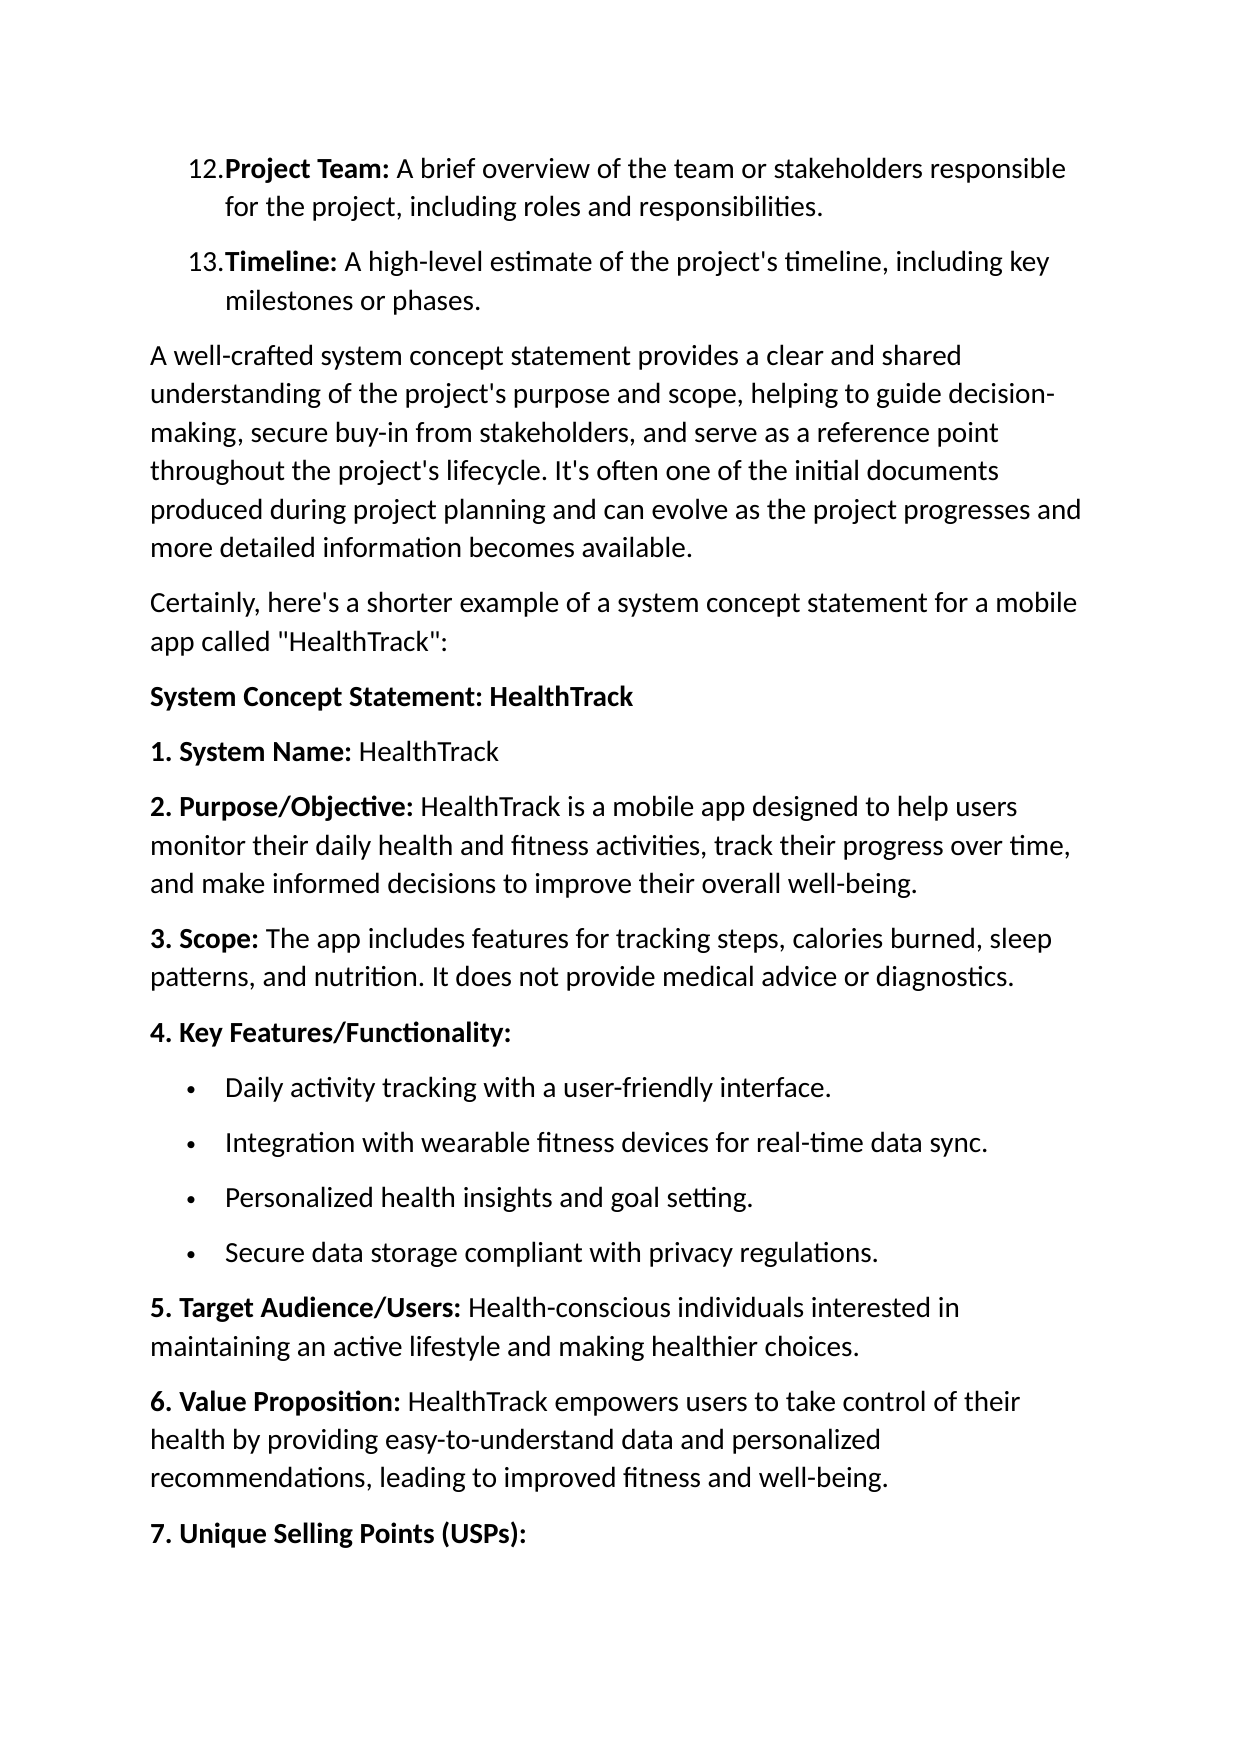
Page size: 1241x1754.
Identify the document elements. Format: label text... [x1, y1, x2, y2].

text A well-crafted system concept statement provides a clear and shared understanding of the project's purpose and scope, helping to guide decision-making, secure buy-in from stakeholders, and serve as a reference point throughout the project's lifecycle. It's often one of the initial documents produced during project planning and can evolve as the project progresses and more detailed information becomes available. [150, 337, 1090, 565]
text 6. Value Proposition: HealthTrack empowers users to take control of their health by providing easy-to-understand data and personalized recommendations, leading to improved fitness and well-being. [150, 1383, 1090, 1495]
text 4. Key Features/Functionality: [150, 1014, 1090, 1049]
list Project Team: A brief overview of the team or stakeholders responsible for the project, including roles and responsibilities. [187, 150, 1090, 224]
text System Concept Statement: HealthTrack [150, 678, 1090, 713]
list Secure data storage compliant with privacy regulations. [187, 1234, 1090, 1270]
text Certainly, here's a shorter example of a system concept statement for a mobile app called "HealthTrack": [150, 584, 1090, 658]
list Daily activity tracking with a user-friendly interface. [187, 1069, 1090, 1104]
text 5. Target Audience/Users: Health-conscious individuals interested in maintaining an active lifestyle and making healthier choices. [150, 1289, 1090, 1363]
text 3. Scope: The app includes features for tracking steps, calories burned, sleep patterns, and nutrition. It does not provide medical advice or diagnostics. [150, 920, 1090, 994]
list Integration with wearable fitness devices for real-time data sync. [187, 1124, 1090, 1159]
text 1. System Name: HealthTrack [150, 733, 1090, 769]
text 7. Unique Selling Points (USPs): [150, 1515, 1090, 1550]
text 2. Purpose/Objective: HealthTrack is a mobile app designed to help users monitor their daily health and fitness activities, track their progress over time, and make informed decisions to improve their overall well-being. [150, 788, 1090, 901]
list Personalized health insights and goal setting. [187, 1179, 1090, 1214]
list Timeline: A high-level estimate of the project's timeline, including key milestones or phases. [187, 243, 1090, 318]
